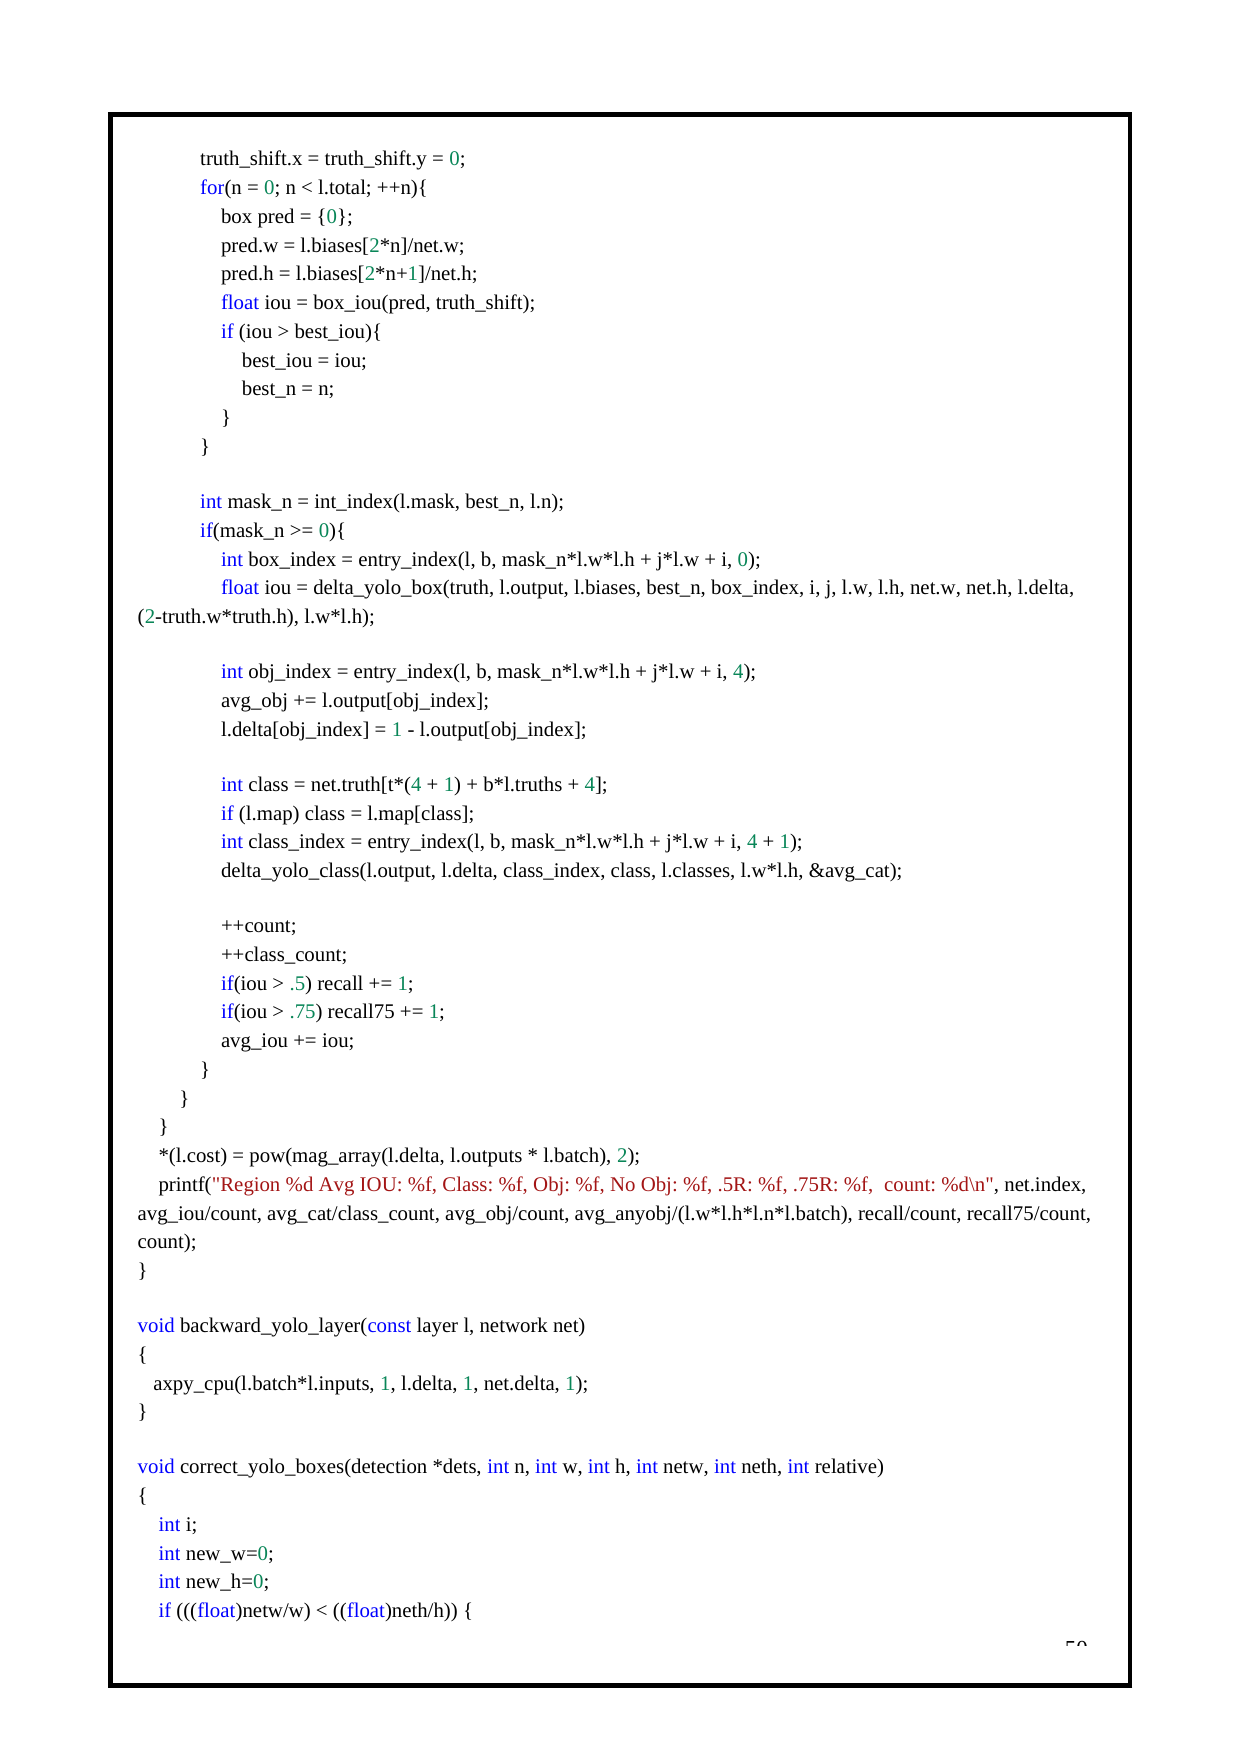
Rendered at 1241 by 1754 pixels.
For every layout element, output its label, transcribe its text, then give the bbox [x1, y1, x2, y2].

text l.delta[obj_index] = 1 - l.output[obj_index]; [137, 712, 1103, 741]
text float iou = delta_yolo_box(truth, l.output, l.biases, best_n, box_index, i, j, l.w, l.h, net.w, net.h, l.delta, (2-truth.w*truth.h), l.w*l.h); [137, 571, 1103, 628]
text if (iou > best_iou){ [137, 314, 1103, 343]
text int class = net.truth[t*(4 + 1) + b*l.truths + 4]; [137, 767, 1103, 796]
text int obj_index = entry_index(l, b, mask_n*l.w*l.h + j*l.w + i, 4); [137, 654, 1103, 683]
text avg_iou += iou; [137, 1023, 1103, 1052]
text if (l.map) class = l.map[class]; [137, 796, 1103, 824]
text int new_h=0; [137, 1565, 1103, 1593]
text int i; [137, 1507, 1103, 1536]
text axpy_cpu(l.batch*l.inputs, 1, l.delta, 1, net.delta, 1); [137, 1366, 1103, 1395]
text truth_shift.x = truth_shift.y = 0; [137, 142, 1103, 170]
text box pred = {0}; [137, 199, 1103, 228]
text best_n = n; [137, 372, 1103, 400]
text int mask_n = int_index(l.mask, best_n, l.n); [137, 484, 1103, 513]
text best_iou = iou; [137, 343, 1103, 372]
text delta_yolo_class(l.output, l.delta, class_index, class, l.classes, l.w*l.h, &avg_cat); [137, 853, 1103, 882]
text } [137, 1052, 1103, 1081]
text } [137, 400, 1103, 429]
text printf("Region %d Avg IOU: %f, Class: %f, Obj: %f, No Obj: %f, .5R: %f, .75R: %f, count: %d\n", net.index, avg_iou/count, avg_cat/class_count, avg_obj/count, avg_anyobj/(l.w*l.h*l.n*l.batch), recall/count, recall75/count, count); [137, 1167, 1103, 1253]
text *(l.cost) = pow(mag_array(l.delta, l.outputs * l.batch), 2); [137, 1138, 1103, 1167]
text pred.w = l.biases[2*n]/net.w; [137, 228, 1103, 257]
text { [137, 1478, 1103, 1507]
text ++count; [137, 908, 1103, 937]
text if(mask_n >= 0){ [137, 513, 1103, 542]
text } [137, 1395, 1103, 1423]
text void backward_yolo_layer(const layer l, network net) [137, 1308, 1103, 1337]
text } [137, 1081, 1103, 1109]
text int class_index = entry_index(l, b, mask_n*l.w*l.h + j*l.w + i, 4 + 1); [137, 824, 1103, 853]
text if(iou > .75) recall75 += 1; [137, 994, 1103, 1023]
text avg_obj += l.output[obj_index]; [137, 683, 1103, 712]
text if (((float)netw/w) < ((float)neth/h)) { [137, 1593, 1103, 1622]
text { [137, 1337, 1103, 1366]
text for(n = 0; n < l.total; ++n){ [137, 170, 1103, 199]
text if(iou > .5) recall += 1; [137, 966, 1103, 994]
text pred.h = l.biases[2*n+1]/net.h; [137, 257, 1103, 285]
text float iou = box_iou(pred, truth_shift); [137, 285, 1103, 314]
text } [137, 1109, 1103, 1138]
text } [137, 429, 1103, 458]
text void correct_yolo_boxes(detection *dets, int n, int w, int h, int netw, int neth, int relative) [137, 1450, 1103, 1478]
text ++class_count; [137, 937, 1103, 966]
text int box_index = entry_index(l, b, mask_n*l.w*l.h + j*l.w + i, 0); [137, 542, 1103, 571]
text } [137, 1253, 1103, 1282]
text int new_w=0; [137, 1536, 1103, 1565]
